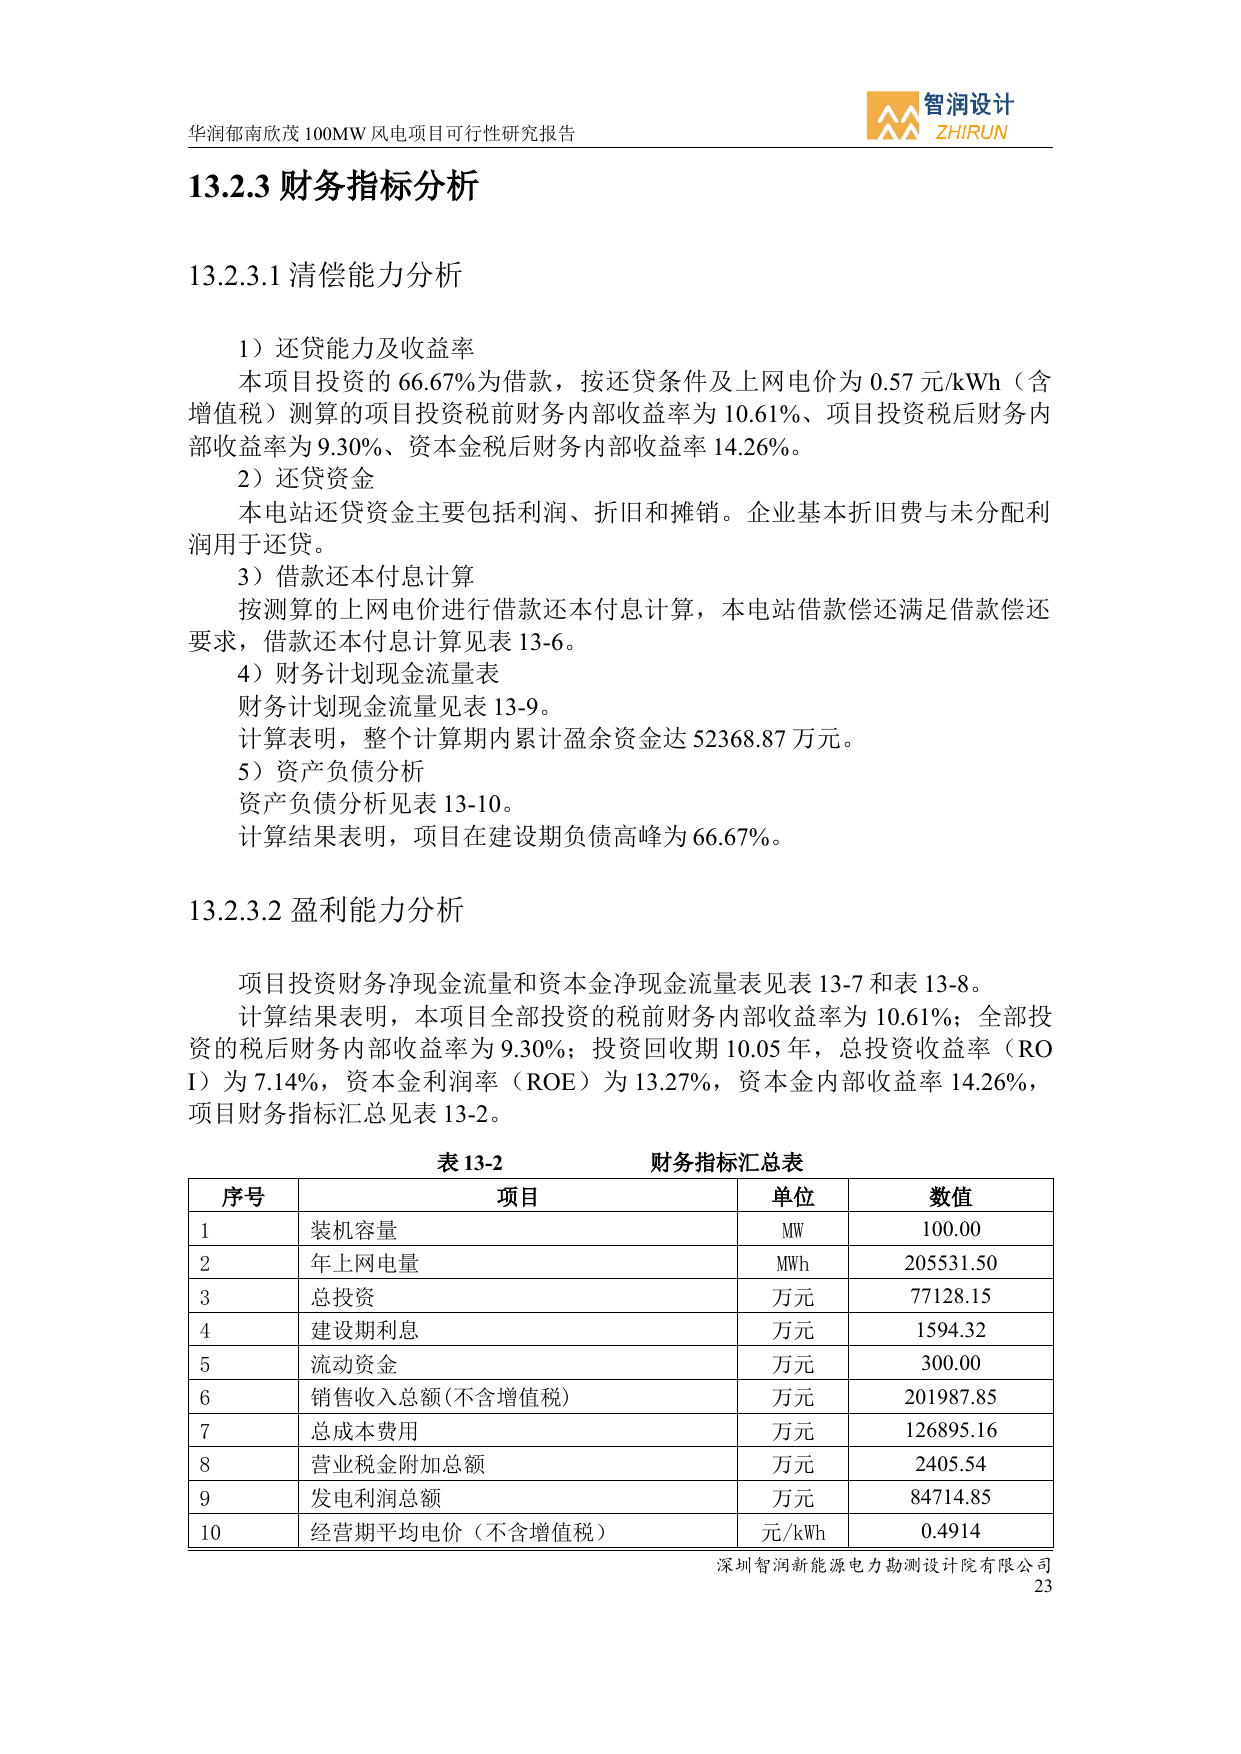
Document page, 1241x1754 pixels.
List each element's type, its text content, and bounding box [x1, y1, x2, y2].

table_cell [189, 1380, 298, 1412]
text 本电站还贷资金主要包括利润、折旧和摊销。企业基本折旧费与未分配利润用于还贷。 [187, 494, 1053, 559]
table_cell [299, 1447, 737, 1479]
text 计算表明，整个计算期内累计盈余资金达52368.87万元。 [187, 721, 1053, 754]
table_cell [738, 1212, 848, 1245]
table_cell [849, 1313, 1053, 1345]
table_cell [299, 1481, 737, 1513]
text 计算结果表明，本项目全部投资的税前财务内部收益率为10.61%；全部投资的税后财务内部收益率为9.30%；投资回收期10.05年，总投资收益率（ROI）为7.14%，资本金利润率（ROE）为13.27%，资本金内部收益率14.26%，项目财务指标汇总见表13-2。 [187, 999, 1053, 1129]
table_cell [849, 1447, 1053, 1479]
text 2）还贷资金 [187, 461, 1053, 494]
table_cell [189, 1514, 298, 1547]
text 3）借款还本付息计算 [187, 559, 1053, 591]
text 按测算的上网电价进行借款还本付息计算，本电站借款偿还满足借款偿还要求，借款还本付息计算见表13-6。 [187, 591, 1053, 656]
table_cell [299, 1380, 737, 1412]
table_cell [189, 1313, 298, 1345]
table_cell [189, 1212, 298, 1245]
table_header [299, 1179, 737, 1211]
text 财务计划现金流量见表13-9。 [187, 689, 1053, 721]
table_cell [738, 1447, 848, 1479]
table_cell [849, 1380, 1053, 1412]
text 1）还贷能力及收益率 [187, 331, 1053, 364]
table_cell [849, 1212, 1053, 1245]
text 计算结果表明，项目在建设期负债高峰为66.67%。 [187, 819, 1053, 851]
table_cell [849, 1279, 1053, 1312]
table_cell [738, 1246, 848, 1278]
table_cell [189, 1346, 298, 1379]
picture [866, 88, 1014, 141]
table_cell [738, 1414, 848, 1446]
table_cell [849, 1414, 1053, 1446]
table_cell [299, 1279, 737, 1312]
text 表13-2 财务指标汇总表 [187, 1145, 1053, 1178]
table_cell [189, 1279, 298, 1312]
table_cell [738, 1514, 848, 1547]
text 资产负债分析见表13-10。 [187, 786, 1053, 819]
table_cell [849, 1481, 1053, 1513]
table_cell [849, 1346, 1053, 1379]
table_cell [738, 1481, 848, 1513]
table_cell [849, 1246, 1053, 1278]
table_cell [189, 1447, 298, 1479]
text 5）资产负债分析 [187, 754, 1053, 786]
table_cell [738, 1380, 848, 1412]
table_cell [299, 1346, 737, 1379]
text 13.2.3 财务指标分析 [187, 151, 1053, 216]
text 本项目投资的66.67%为借款，按还贷条件及上网电价为0.57元/kWh（含增值税）测算的项目投资税前财务内部收益率为10.61%、项目投资税后财务内部收益率为9.30%、资本金税后财务内部收益率14.26%。 [187, 364, 1053, 461]
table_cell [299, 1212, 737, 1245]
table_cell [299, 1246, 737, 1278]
text 项目投资财务净现金流量和资本金净现金流量表见表13-7和表13-8。 [187, 966, 1053, 999]
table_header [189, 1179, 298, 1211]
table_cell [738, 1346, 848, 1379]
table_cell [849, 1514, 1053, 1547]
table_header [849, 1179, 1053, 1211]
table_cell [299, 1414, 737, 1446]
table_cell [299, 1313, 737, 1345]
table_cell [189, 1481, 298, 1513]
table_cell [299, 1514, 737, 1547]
text 4）财务计划现金流量表 [187, 656, 1053, 689]
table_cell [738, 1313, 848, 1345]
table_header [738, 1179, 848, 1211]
text 13.2.3.1清偿能力分析 [187, 241, 1053, 306]
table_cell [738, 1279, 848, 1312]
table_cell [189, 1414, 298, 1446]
text 13.2.3.2 盈利能力分析 [187, 876, 1053, 941]
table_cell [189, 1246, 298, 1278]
